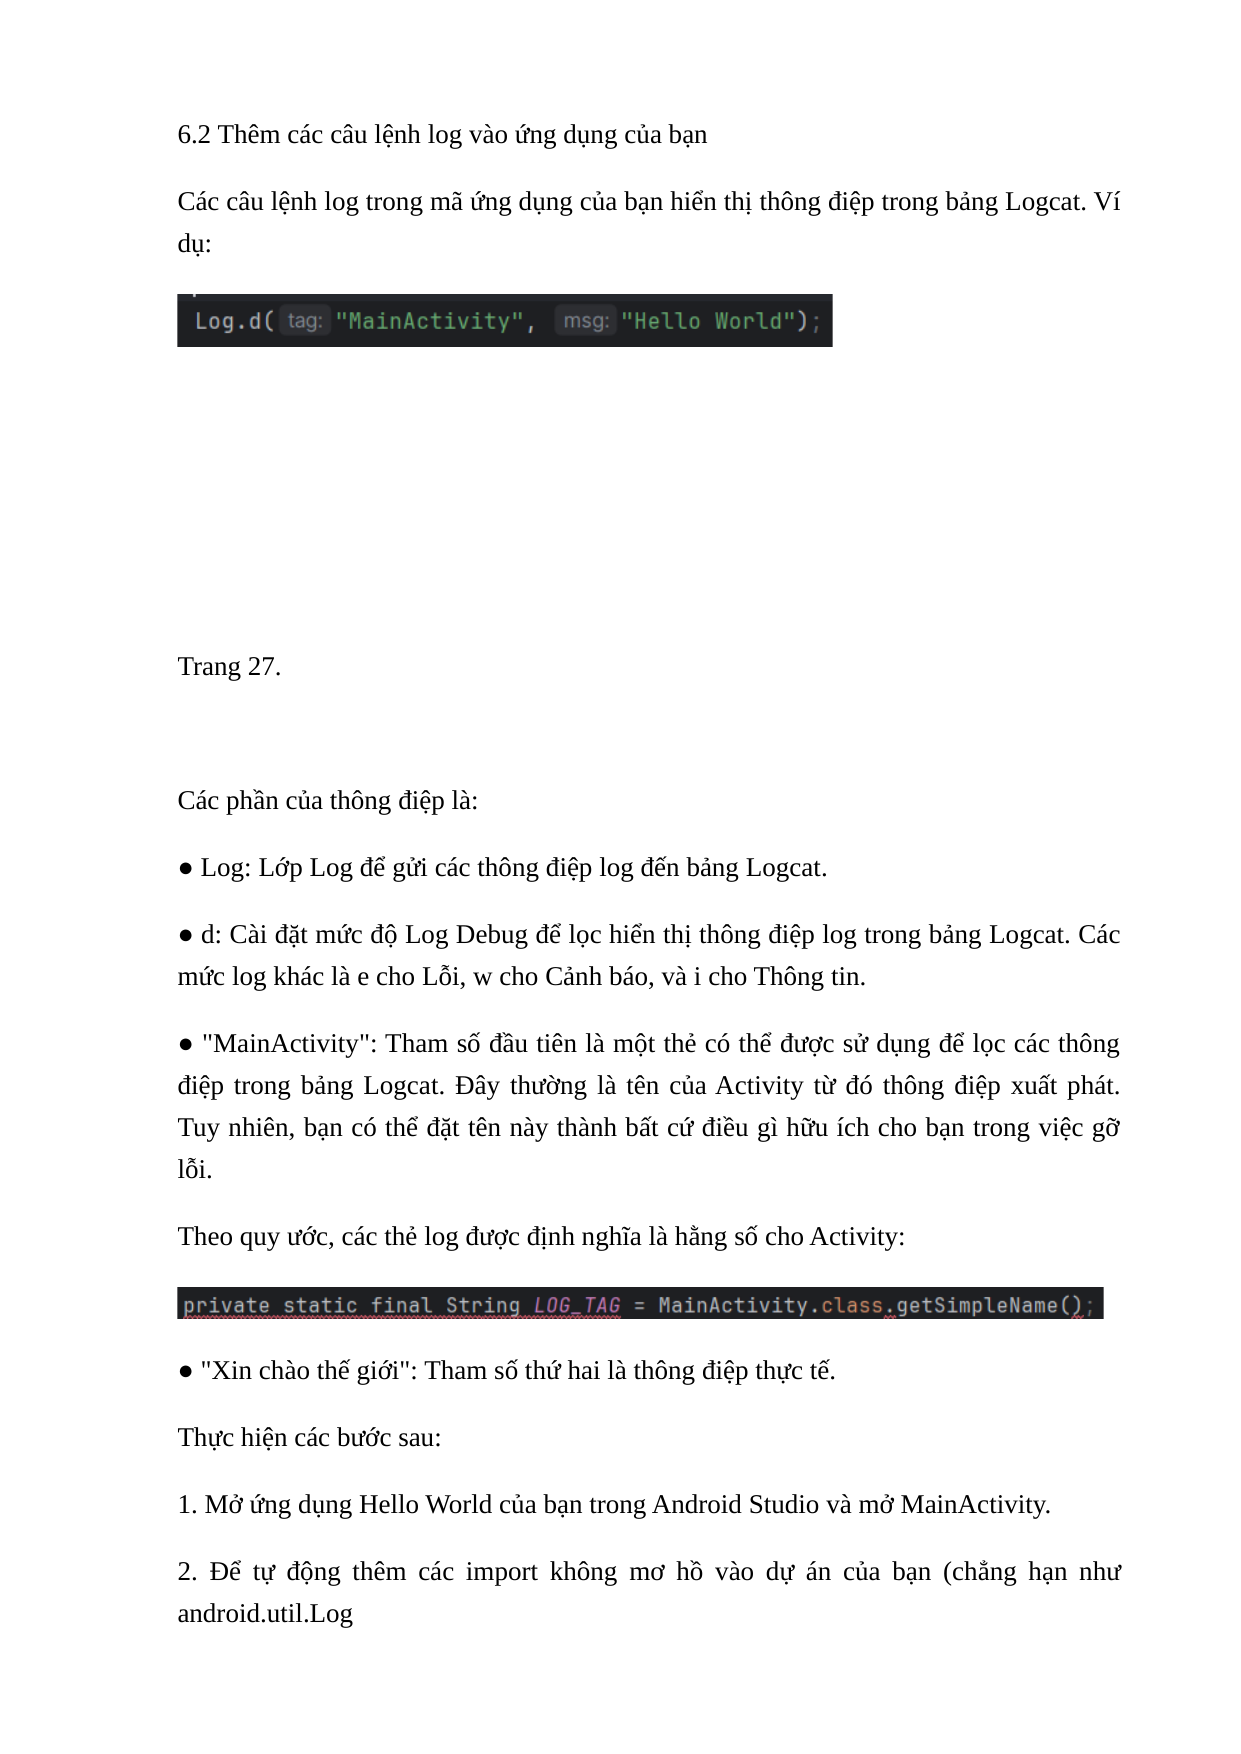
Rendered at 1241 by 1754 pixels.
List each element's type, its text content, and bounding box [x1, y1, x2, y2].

text Các phần của thông điệp là: [177, 784, 1122, 816]
picture [177, 1287, 1104, 1319]
text Thực hiện các bước sau: [177, 1421, 1122, 1452]
text Các câu lệnh log trong mã ứng dụng của bạn hiển thị thông điệp trong bảng Logcat. Ví dụ: [177, 185, 1122, 258]
text 2. Để tự động thêm các import không mơ hồ vào dự án của bạn (chẳng hạn như android.util.Log [177, 1555, 1122, 1628]
text 1. Mở ứng dụng Hello World của bạn trong Android Studio và mở MainActivity. [177, 1488, 1122, 1519]
picture [177, 294, 833, 347]
text ● Log: Lớp Log để gửi các thông điệp log đến bảng Logcat. [177, 851, 1122, 883]
text Theo quy ước, các thẻ log được định nghĩa là hằng số cho Activity: [177, 1220, 1122, 1251]
text ● "Xin chào thế giới": Tham số thứ hai là thông điệp thực tế. [177, 1354, 1122, 1386]
text 6.2 Thêm các câu lệnh log vào ứng dụng của bạn [177, 118, 1122, 149]
text ● d: Cài đặt mức độ Log Debug để lọc hiển thị thông điệp log trong bảng Logcat. Các mức log khác là e cho Lỗi, w cho Cảnh báo, và i cho Thông tin. [177, 918, 1122, 992]
text ● "MainActivity": Tham số đầu tiên là một thẻ có thể được sử dụng để lọc các thông điệp trong bảng Logcat. Đây thường là tên của Activity từ đó thông điệp xuất phát. Tuy nhiên, bạn có thể đặt tên này thành bất cứ điều gì hữu ích cho bạn trong việc gỡ lỗi. [177, 1027, 1122, 1184]
text Trang 27. [177, 651, 1122, 682]
